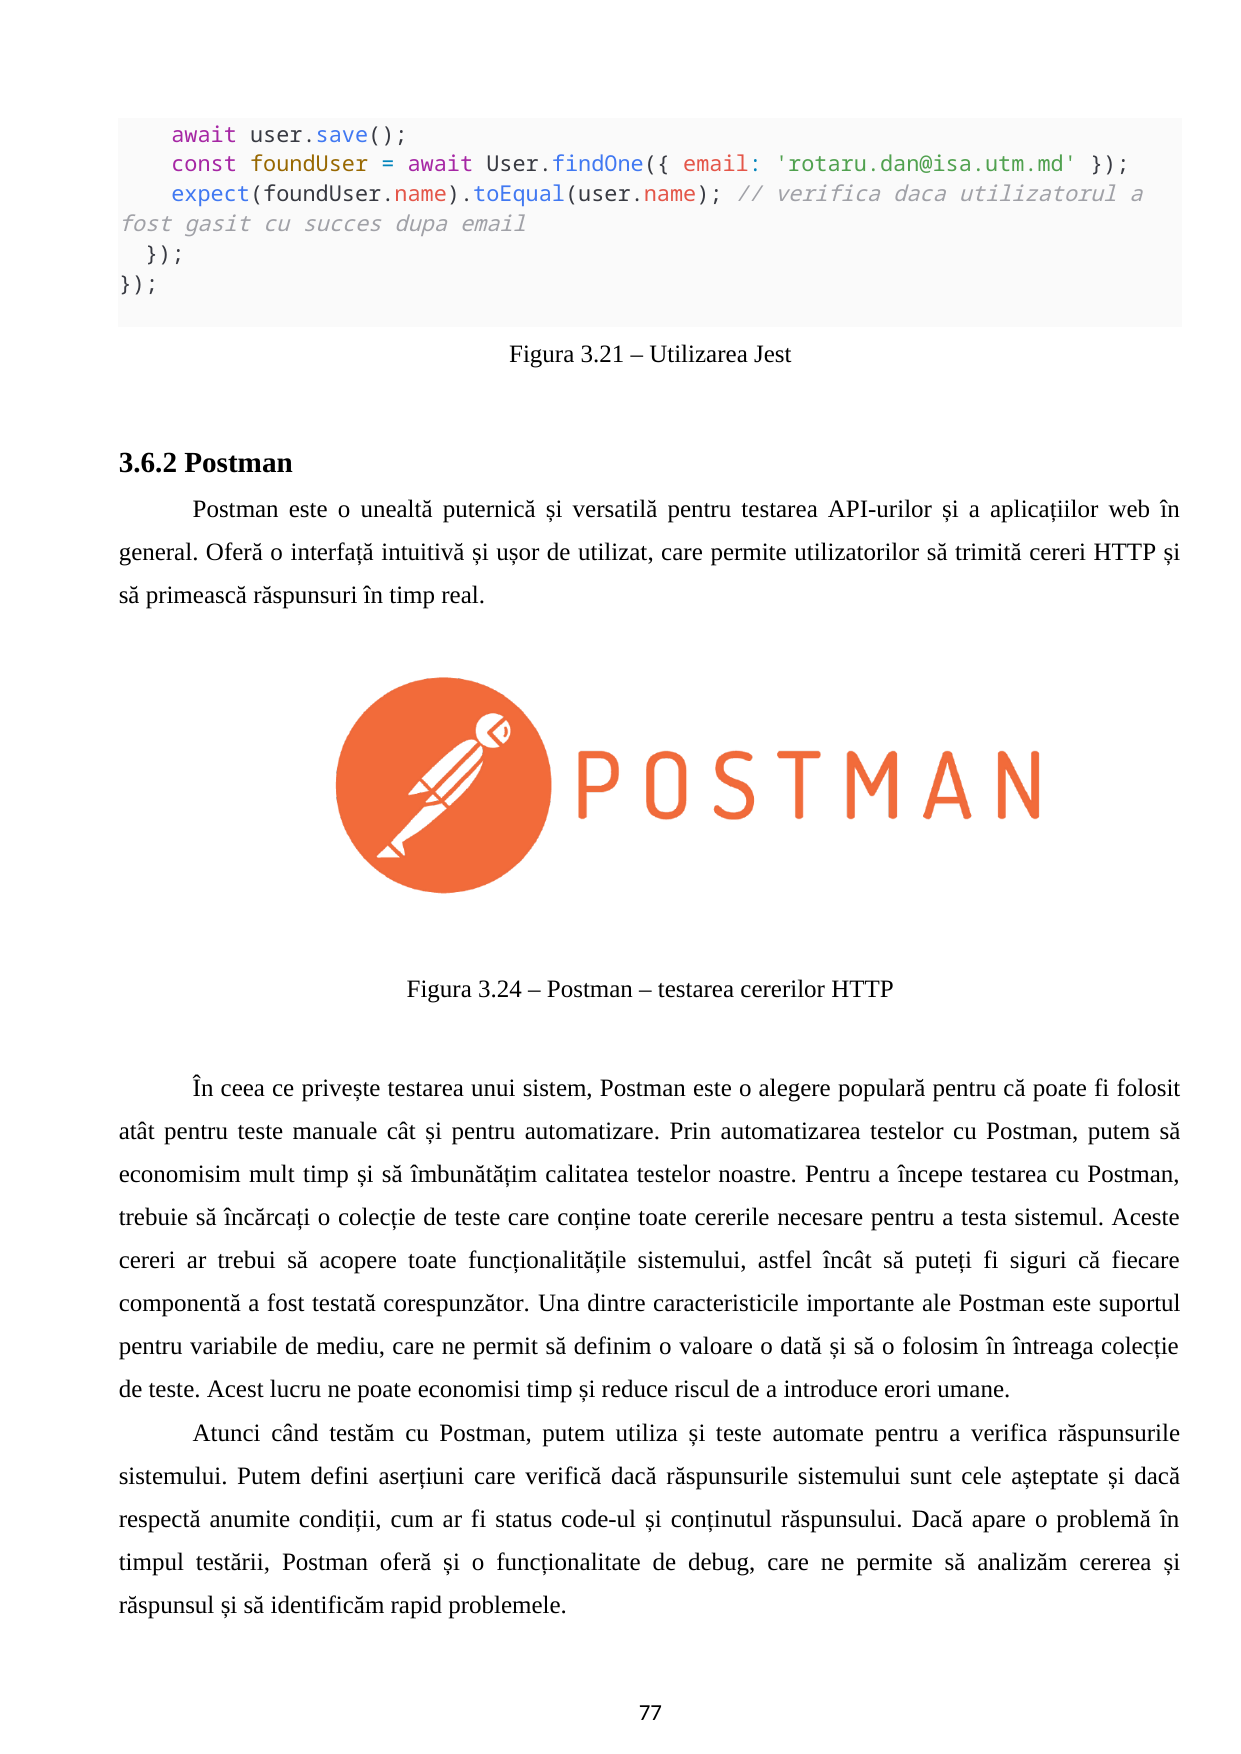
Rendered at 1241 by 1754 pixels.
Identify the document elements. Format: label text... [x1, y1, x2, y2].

text }); [118, 238, 1182, 267]
text expect(foundUser.name).toEqual(user.name); // verifica daca utilizatorul a fost gasit cu succes dupa email [118, 178, 1182, 238]
picture [281, 623, 1093, 947]
subtitle 3.6.2 Postman [118, 445, 1182, 479]
text Figura 3.21 – Utilizarea Jest [118, 339, 1182, 368]
text const foundUser = await User.findOne({ email: 'rotaru.dan@isa.utm.md' }); [118, 148, 1182, 178]
text await user.save(); [118, 118, 1182, 148]
text Postman este o unealtă puternică și versatilă pentru testarea API-urilor și a aplicațiilor web în general. Oferă o interfață intuitivă și ușor de utilizat, care permite utilizatorilor să trimită cereri HTTP și să primească răspunsuri în timp real. [118, 494, 1182, 609]
text Atunci când testăm cu Postman, putem utiliza și teste automate pentru a verifica răspunsurile sistemului. Putem defini aserțiuni care verifică dacă răspunsurile sistemului sunt cele așteptate și dacă respectă anumite condiții, cum ar fi status code-ul și conținutul răspunsului. Dacă apare o problemă în timpul testării, Postman oferă și o funcționalitate de debug, care ne permite să analizăm cererea și răspunsul și să identificăm rapid problemele. [118, 1418, 1182, 1619]
text Figura 3.24 – Postman – testarea cererilor HTTP [118, 974, 1182, 1003]
text În ceea ce privește testarea unui sistem, Postman este o alegere populară pentru că poate fi folosit atât pentru teste manuale cât și pentru automatizare. Prin automatizarea testelor cu Postman, putem să economisim mult timp și să îmbunătățim calitatea testelor noastre. Pentru a începe testarea cu Postman, trebuie să încărcați o colecție de teste care conține toate cererile necesare pentru a testa sistemul. Aceste cereri ar trebui să acopere toate funcționalitățile sistemului, astfel încât să puteți fi siguri că fiecare componentă a fost testată corespunzător. Una dintre caracteristicile importante ale Postman este suportul pentru variabile de mediu, care ne permit să definim o valoare o dată și să o folosim în întreaga colecție de teste. Acest lucru ne poate economisi timp și reduce riscul de a introduce erori umane. [118, 1073, 1182, 1403]
text }); [118, 267, 1182, 297]
